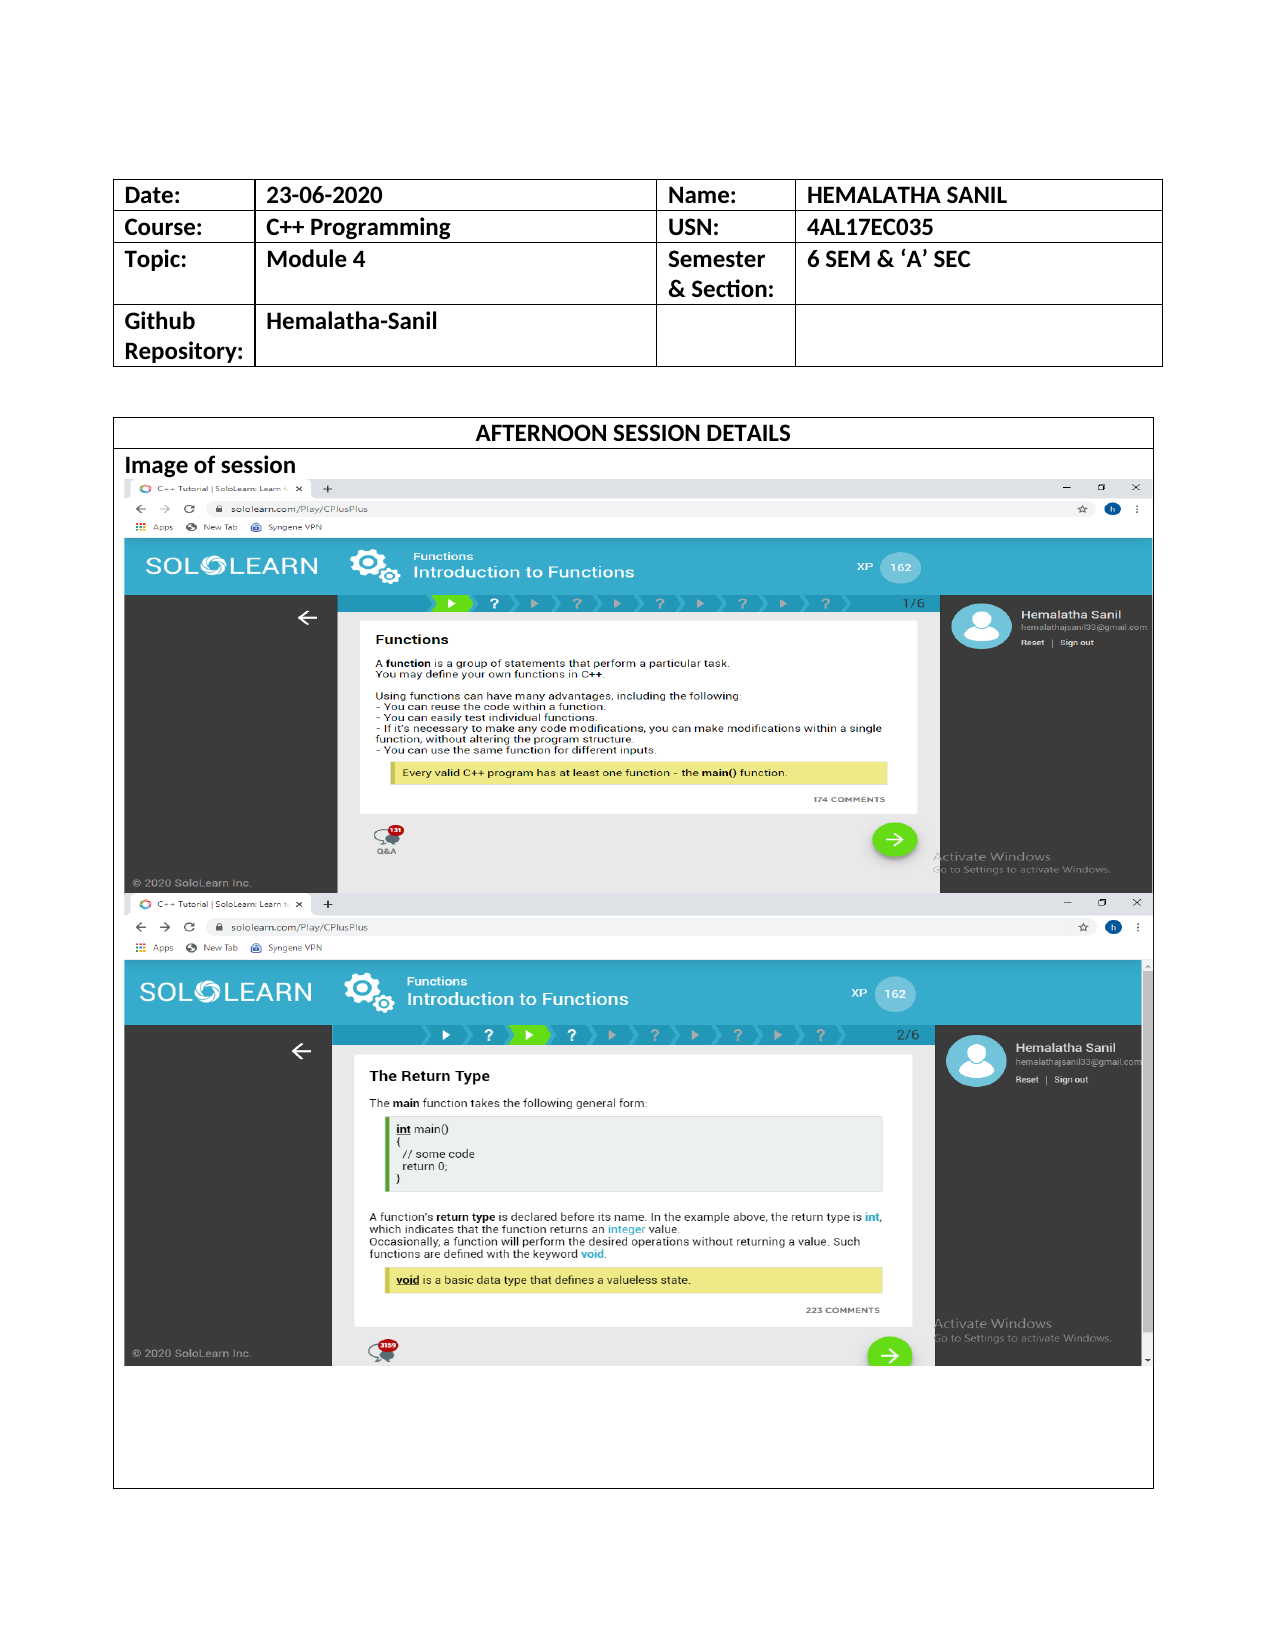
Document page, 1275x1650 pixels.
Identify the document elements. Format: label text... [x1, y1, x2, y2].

table_cell USN: [657, 211, 795, 242]
table_cell Topic: [114, 243, 254, 304]
table_cell 6 SEM & ‘A’ SEC [796, 243, 1162, 304]
table_header HEMALATHA SANIL [796, 180, 1162, 210]
table_cell 4AL17EC035 [796, 211, 1162, 242]
table_cell Hemalatha-Sanil [256, 305, 656, 366]
table_cell Image of session [114, 449, 1153, 1488]
table_cell Semester & Section: [657, 243, 795, 304]
table_cell C++ Programming [256, 211, 656, 242]
picture [124, 479, 1154, 1366]
table_header Date: [114, 180, 254, 210]
table_header Name: [657, 180, 795, 210]
table_header AFTERNOON SESSION DETAILS [114, 418, 1153, 448]
table_cell [796, 305, 1162, 366]
table_cell Github Repository: [114, 305, 254, 366]
table_header 23-06-2020 [256, 180, 656, 210]
table_cell Course: [114, 211, 254, 242]
table_cell [657, 305, 795, 366]
table_cell Module 4 [256, 243, 656, 304]
